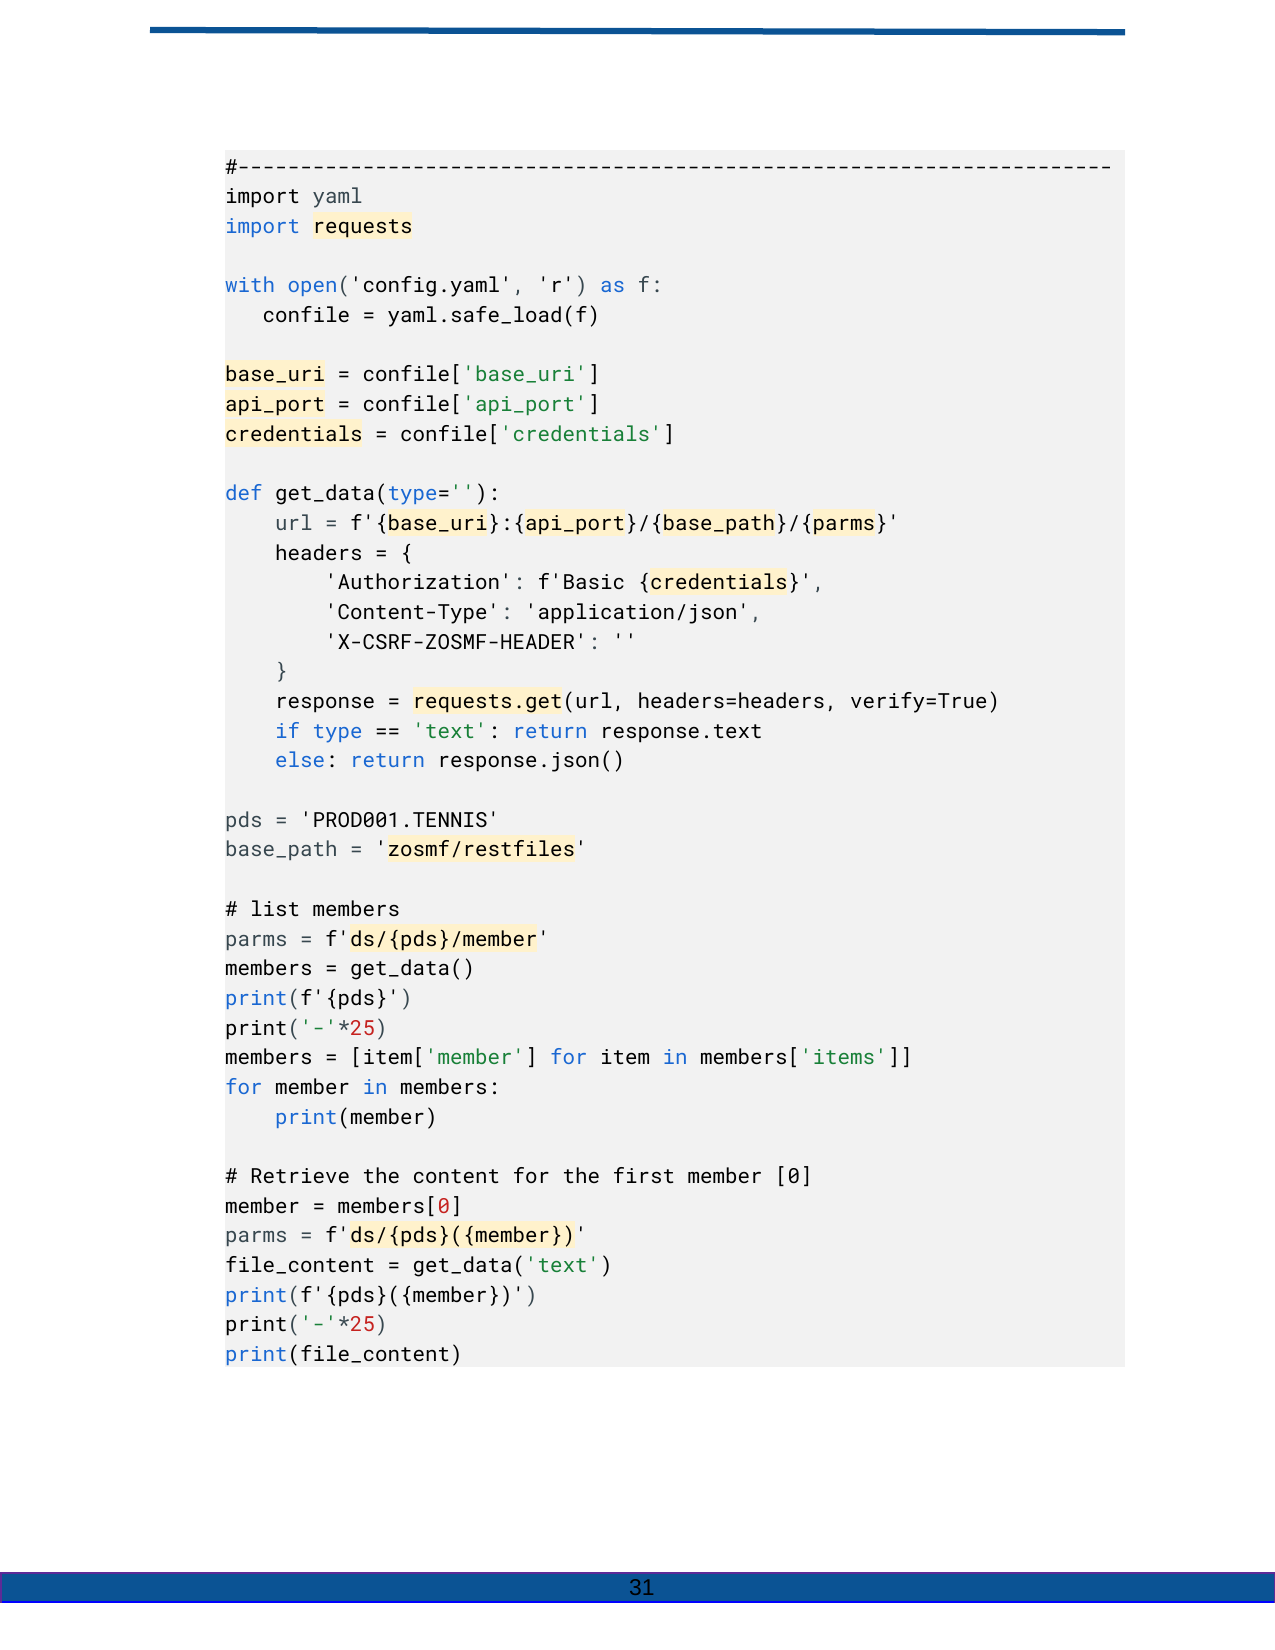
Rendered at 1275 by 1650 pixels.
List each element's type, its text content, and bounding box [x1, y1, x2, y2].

text # list members [225, 892, 1125, 922]
text print('-'*25) [225, 1011, 1125, 1041]
text for member in members: [225, 1070, 1125, 1100]
text #---------------------------------------------------------------------- [225, 150, 1125, 180]
text confile = yaml.safe_load(f) [225, 298, 1125, 328]
text print(member) [225, 1100, 1125, 1130]
text print(f'{pds}') [225, 981, 1125, 1011]
text base_path = 'zosmf/restfiles' [225, 833, 1125, 862]
text base_uri = confile['base_uri'] [225, 358, 1125, 387]
text parms = f'ds/{pds}/member' [225, 922, 1125, 952]
text api_port = confile['api_port'] [225, 387, 1125, 417]
text # Retrieve the content for the first member [0] [225, 1159, 1125, 1189]
text members = get_data() [225, 952, 1125, 981]
text else: return response.json() [225, 744, 1125, 773]
text headers = { [225, 536, 1125, 566]
text } [225, 655, 1125, 684]
text if type == 'text': return response.text [225, 714, 1125, 744]
text parms = f'ds/{pds}({member})' [225, 1219, 1125, 1248]
text with open('config.yaml', 'r') as f: [225, 269, 1125, 298]
text 'Authorization': f'Basic {credentials}', [225, 566, 1125, 595]
text pds = 'PROD001.TENNIS' [225, 803, 1125, 833]
text members = [item['member'] for item in members['items']] [225, 1041, 1125, 1070]
text url = f'{base_uri}:{api_port}/{base_path}/{parms}' [225, 506, 1125, 536]
text print(file_content) [225, 1337, 1125, 1367]
text 'X-CSRF-ZOSMF-HEADER': '' [225, 625, 1125, 655]
text member = members[0] [225, 1189, 1125, 1219]
text print('-'*25) [225, 1308, 1125, 1337]
text import yaml [225, 180, 1125, 209]
text def get_data(type=''): [225, 477, 1125, 506]
text response = requests.get(url, headers=headers, verify=True) [225, 684, 1125, 714]
text import requests [225, 209, 1125, 239]
text file_content = get_data('text') [225, 1248, 1125, 1278]
text print(f'{pds}({member})') [225, 1278, 1125, 1308]
text credentials = confile['credentials'] [225, 417, 1125, 447]
text 'Content-Type': 'application/json', [225, 595, 1125, 625]
